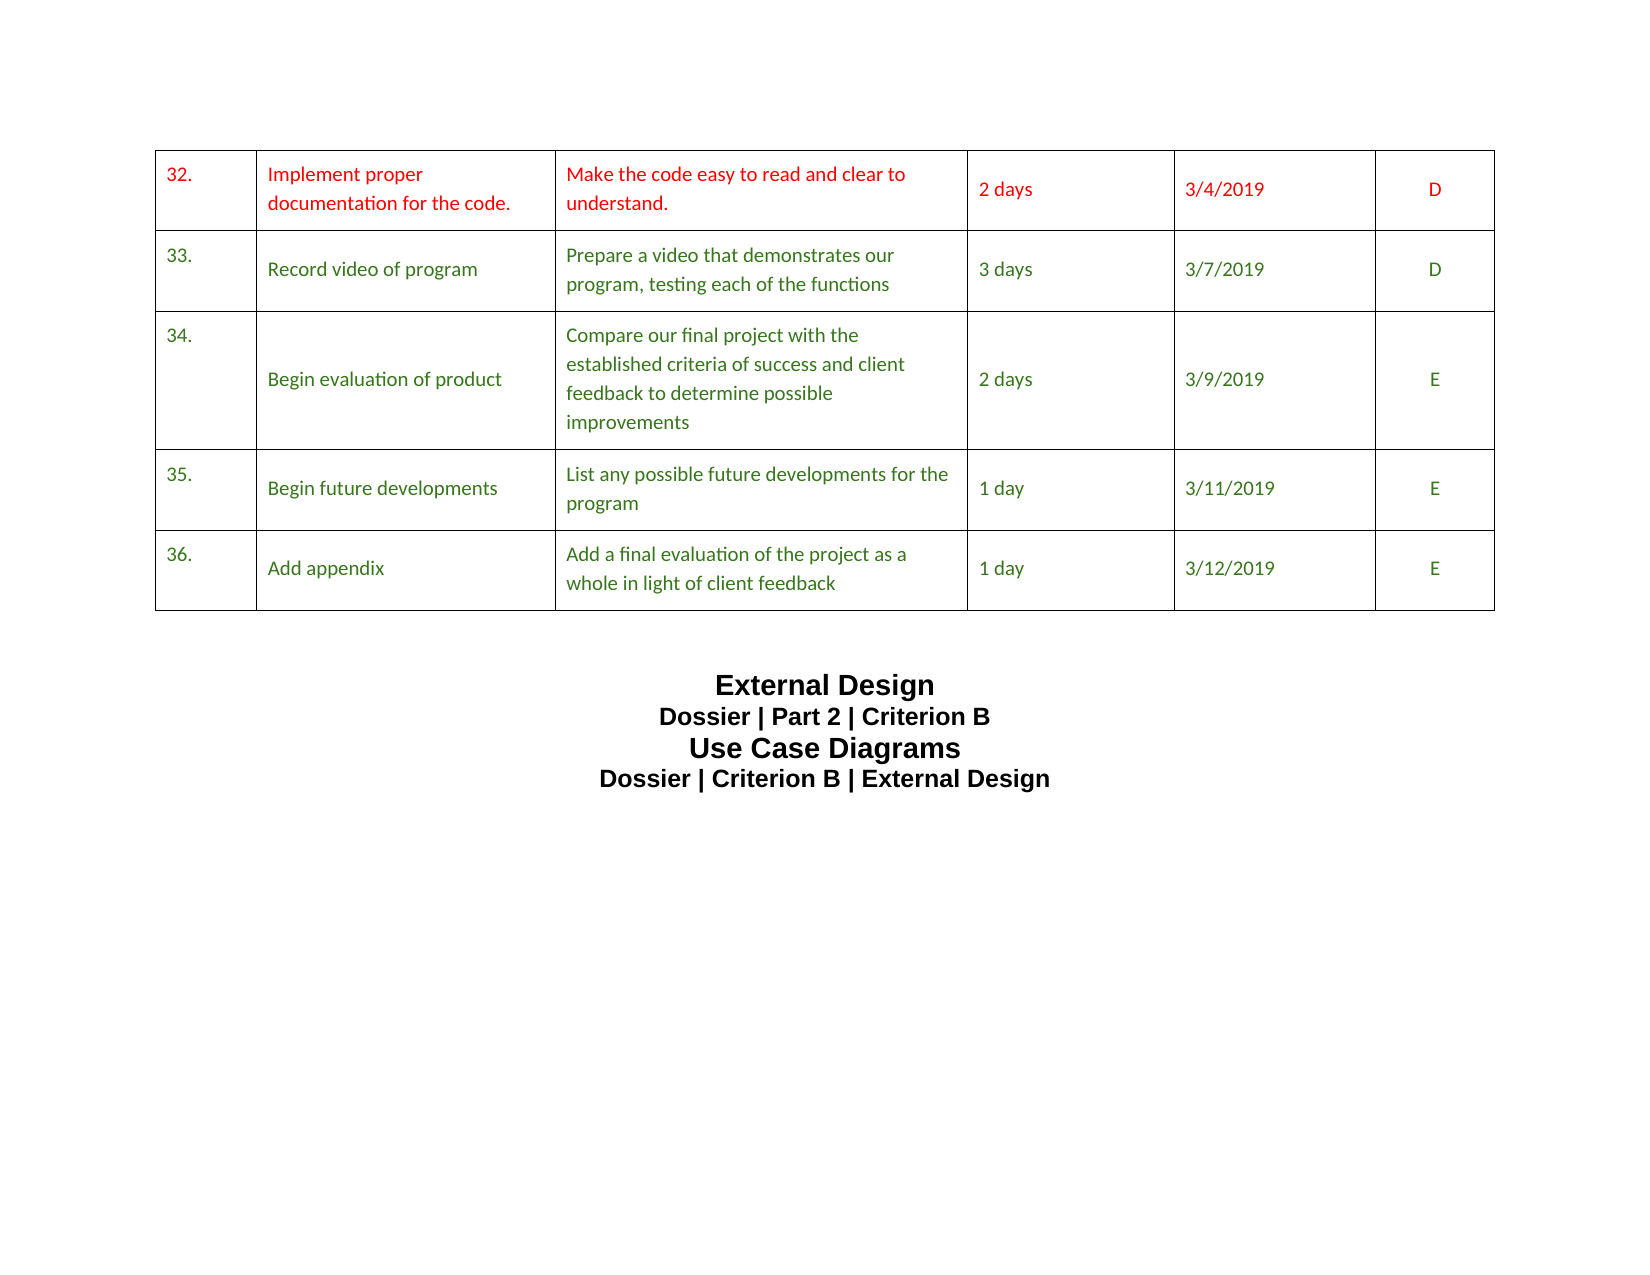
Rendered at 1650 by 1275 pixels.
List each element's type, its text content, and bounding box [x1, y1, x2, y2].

table_cell 34. [156, 312, 256, 449]
table_cell 3/9/2019 [1175, 312, 1375, 449]
table_cell 3/7/2019 [1175, 231, 1375, 311]
table_cell 2 days [968, 151, 1174, 230]
text Dossier | Part 2 | Criterion B [150, 702, 1500, 731]
table_cell 33. [156, 231, 256, 311]
text Dossier | Criterion B | External Design [150, 764, 1500, 793]
table_cell E [1376, 312, 1494, 449]
table_cell D [1376, 231, 1494, 311]
table_cell Implement proper documentation for the code. [257, 151, 555, 230]
table_cell Record video of program [257, 231, 555, 311]
table_cell E [1376, 531, 1494, 610]
table_cell 1 day [968, 531, 1174, 610]
table_cell 36. [156, 531, 256, 610]
table_cell 2 days [968, 312, 1174, 449]
table_cell Add appendix [257, 531, 555, 610]
table_cell List any possible future developments for the program [556, 450, 967, 529]
table_cell Begin future developments [257, 450, 555, 529]
table_cell 3/4/2019 [1175, 151, 1375, 230]
table_cell Begin evaluation of product [257, 312, 555, 449]
table_cell D [1376, 151, 1494, 230]
table_cell Add a final evaluation of the project as a whole in light of client feedback [556, 531, 967, 610]
table_cell 3/11/2019 [1175, 450, 1375, 529]
text External Design [150, 668, 1500, 702]
table_cell Compare our final project with the established criteria of success and client feedback to determine possible improvements [556, 312, 967, 449]
table_cell Prepare a video that demonstrates our program, testing each of the functions [556, 231, 967, 311]
table_cell 3 days [968, 231, 1174, 311]
table_cell 3/12/2019 [1175, 531, 1375, 610]
table_cell 35. [156, 450, 256, 529]
table_cell Make the code easy to read and clear to understand. [556, 151, 967, 230]
table_cell E [1376, 450, 1494, 529]
table_cell 32. [156, 151, 256, 230]
table_cell 1 day [968, 450, 1174, 529]
text Use Case Diagrams [150, 731, 1500, 764]
